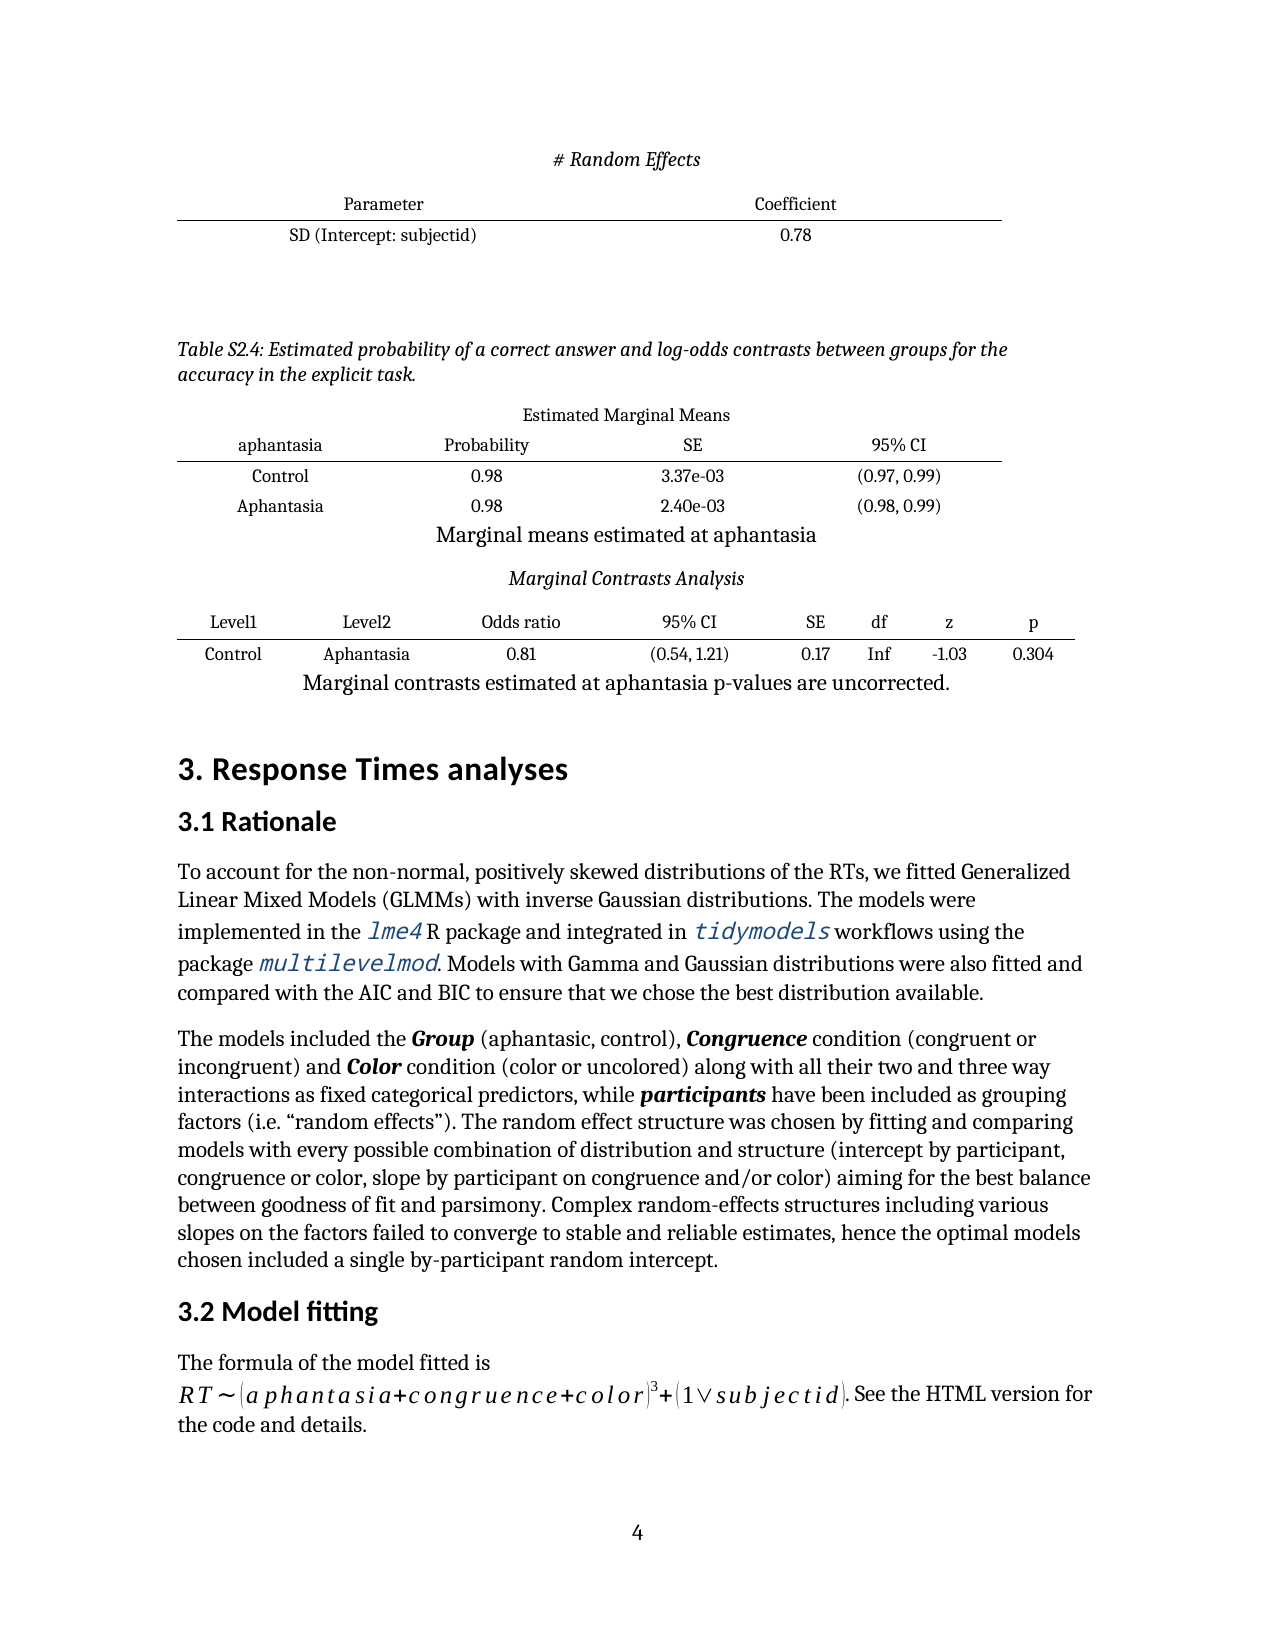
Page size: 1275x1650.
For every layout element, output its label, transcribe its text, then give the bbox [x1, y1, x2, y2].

subtitle 3.2 Model fitting [177, 1293, 1098, 1329]
text The formula of the model fitted is . See the HTML version for the code and details. [177, 1349, 1098, 1438]
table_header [166, 148, 1087, 251]
text The models included the Group (aphantasic, control), Congruence condition (congruent or incongruent) and Color condition (color or uncolored) along with all their two and three way interactions as fixed categorical predictors, while participants have been included as grouping factors (i.e. “random effects”). The random effect structure was chosen by fitting and comparing models with every possible combination of distribution and structure (intercept by participant, congruence or color, slope by participant on congruence and/or color) aiming for the best balance between goodness of fit and parsimony. Complex random-effects structures including various slopes on the factors failed to converge to stable and reliable estimates, hence the optimal models chosen included a single by-participant random intercept. [177, 1026, 1098, 1273]
table_header Table S2.4: Estimated probability of a correct answer and log-odds contrasts between groups for the accuracy in the explicit task. Estimated Marginal Means Marginal means estimated at aphantasia Marginal Contrasts Analysis Marginal contrasts estimated at aphantasia p-values are uncorrected. [166, 316, 1087, 714]
text To account for the non-normal, positively skewed distributions of the RTs, we fitted Generalized Linear Mixed Models (GLMMs) with inverse Gaussian distributions. The models were implemented in the lme4 R package and integrated in tidymodels workflows using the package multilevelmod. Models with Gamma and Gaussian distributions were also fitted and compared with the AIC and BIC to ensure that we chose the best distribution available. [177, 859, 1098, 1006]
subtitle 3.1 Rationale [177, 803, 1098, 838]
subtitle 3. Response Times analyses [177, 748, 1098, 788]
